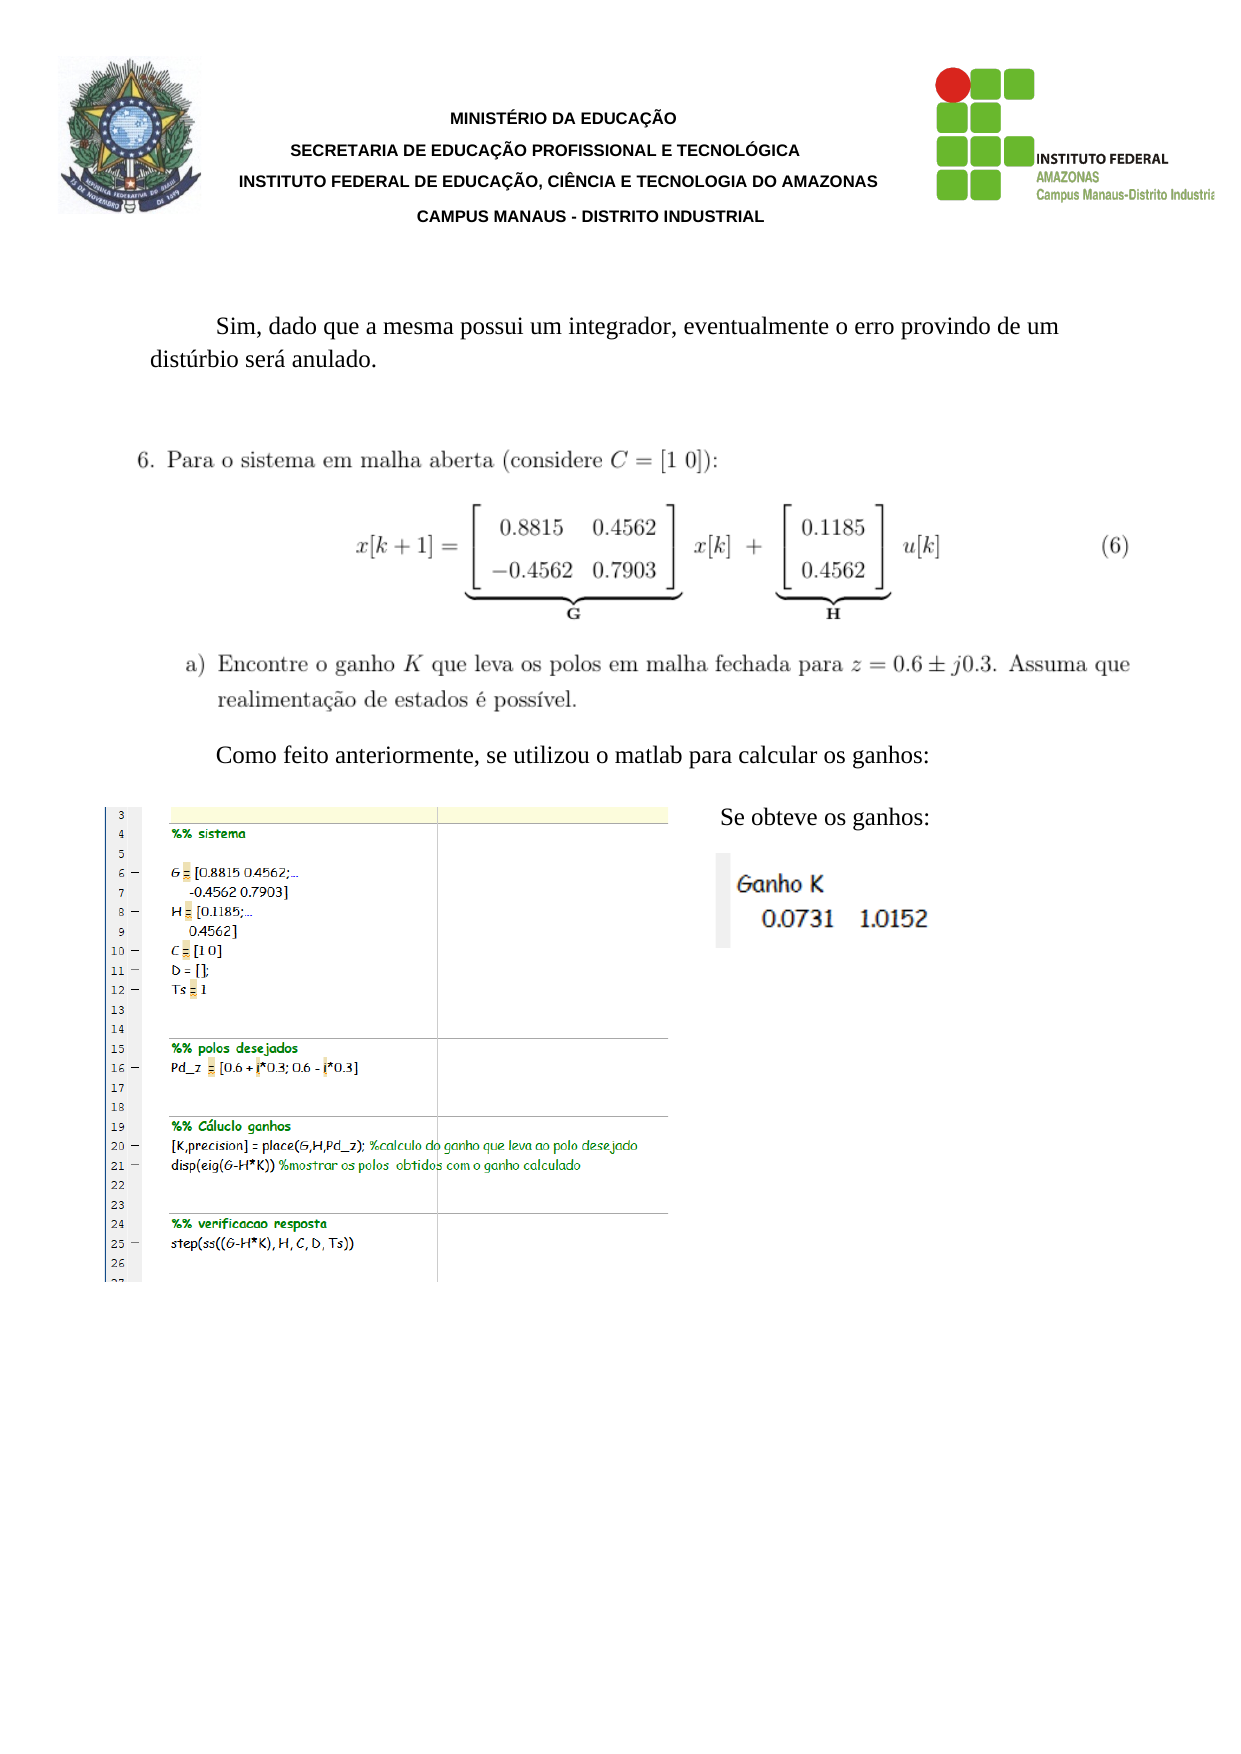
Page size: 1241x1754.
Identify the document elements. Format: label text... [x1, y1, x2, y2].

text Sim, dado que a mesma possui um integrador, eventualmente o erro provindo de um distúrbio será anulado. [150, 311, 1090, 373]
text Como feito anteriormente, se utilizou o matlab para calcular os ganhos: [150, 741, 1090, 769]
picture [57, 56, 202, 214]
picture [715, 853, 968, 948]
picture [125, 446, 1151, 727]
picture [934, 66, 1215, 204]
picture [104, 807, 669, 1282]
